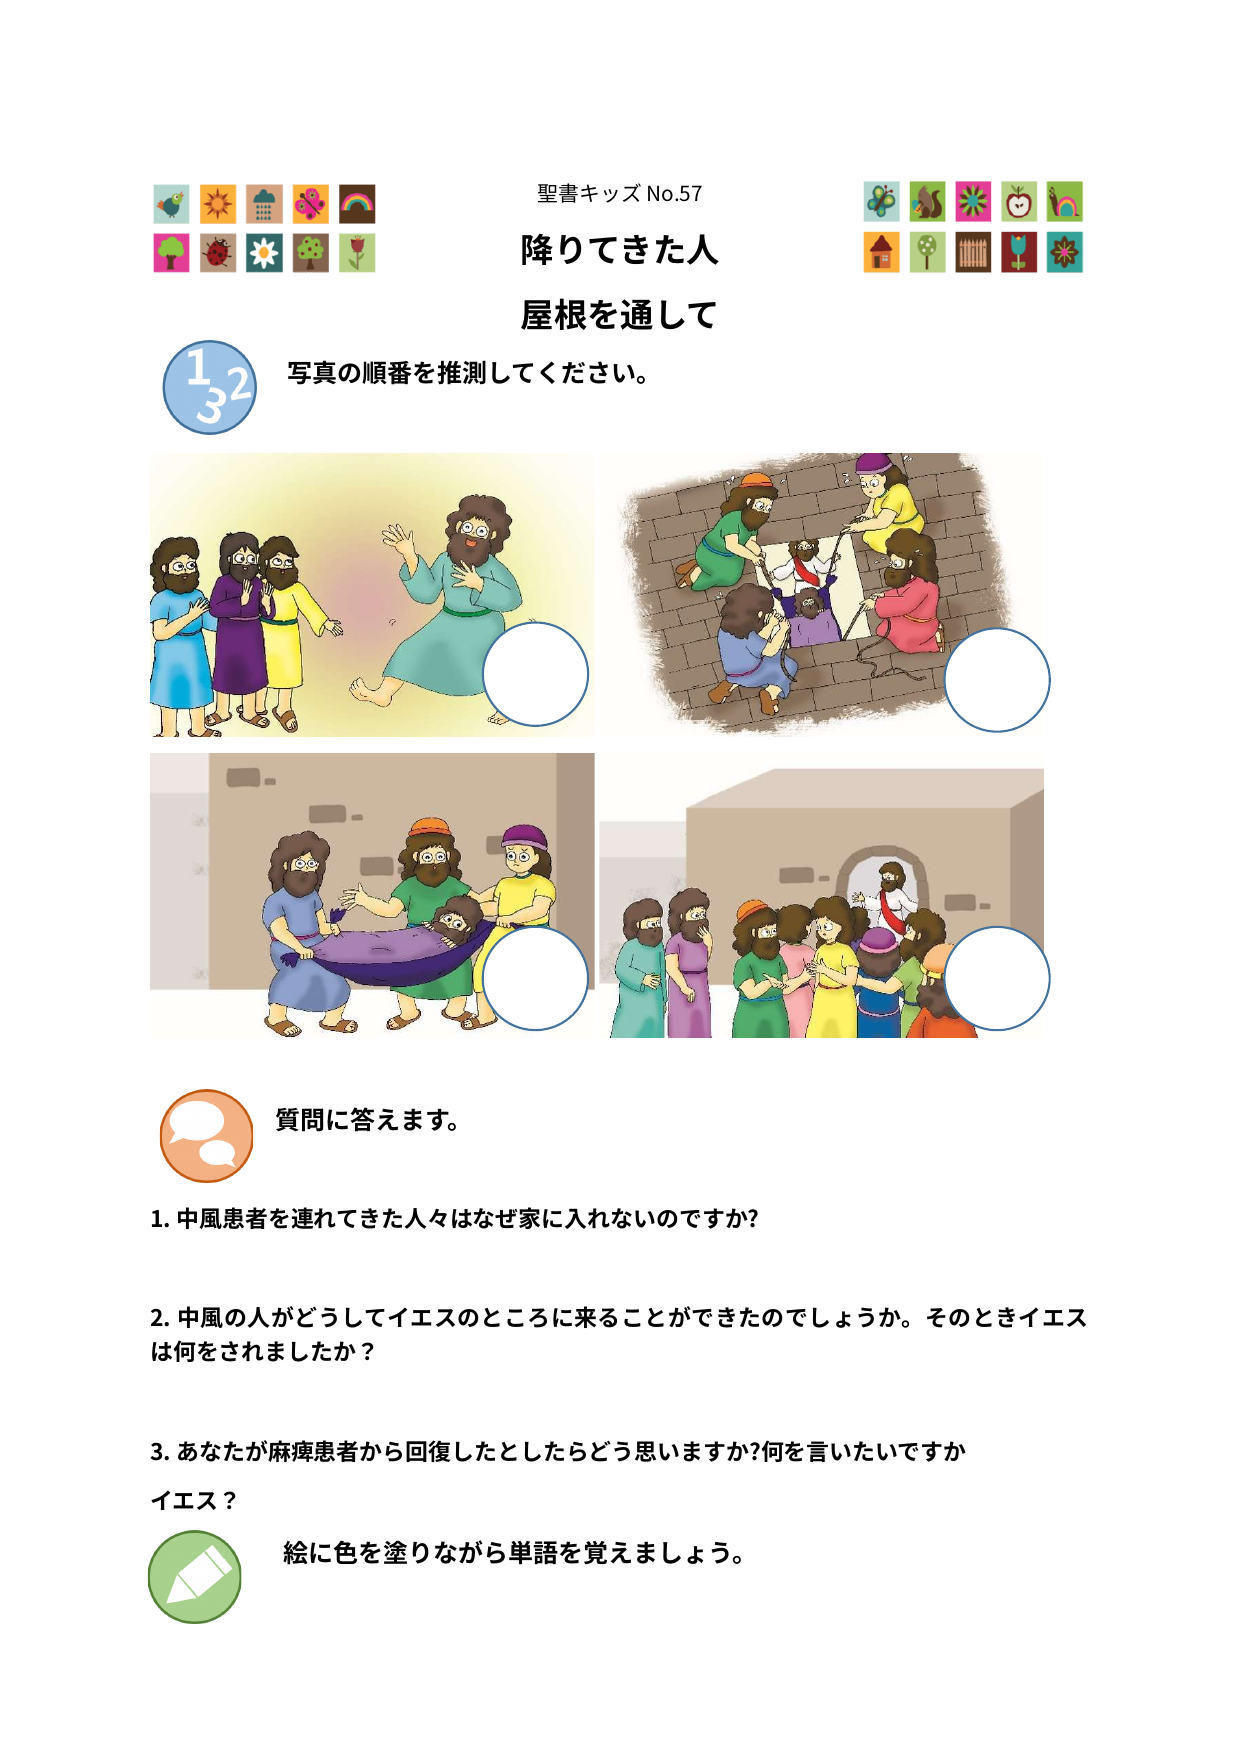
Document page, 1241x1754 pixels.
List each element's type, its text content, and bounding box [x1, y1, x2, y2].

picture [147, 1530, 242, 1624]
text 2. 中風の人がどうしてイエスのところに来ることができたのでしょうか。そのときイエスは何をされましたか？ [150, 1300, 1090, 1367]
text イエス？ [150, 1483, 1090, 1516]
text 写真の順番を推測してください。 [288, 354, 1090, 390]
picture [150, 183, 383, 277]
picture [858, 179, 1085, 277]
text 聖書キッズ No.57 [150, 177, 1090, 207]
text 降りてきた人 [383, 224, 858, 272]
text 質問に答えます。 [254, 1101, 1090, 1137]
text 絵に色を塗りながら単語を覚えましょう。 [242, 1533, 1090, 1569]
picture [599, 453, 1044, 737]
text 1. 中風患者を連れてきた人々はなぜ家に入れないのですか? [150, 1201, 1090, 1234]
picture [159, 1089, 254, 1183]
picture [150, 321, 595, 737]
text 屋根を通して [150, 289, 1090, 337]
picture [599, 753, 1044, 1038]
picture [150, 753, 595, 1038]
text 3. あなたが麻痺患者から回復したとしたらどう思いますか?何を言いたいですか [150, 1433, 1090, 1467]
